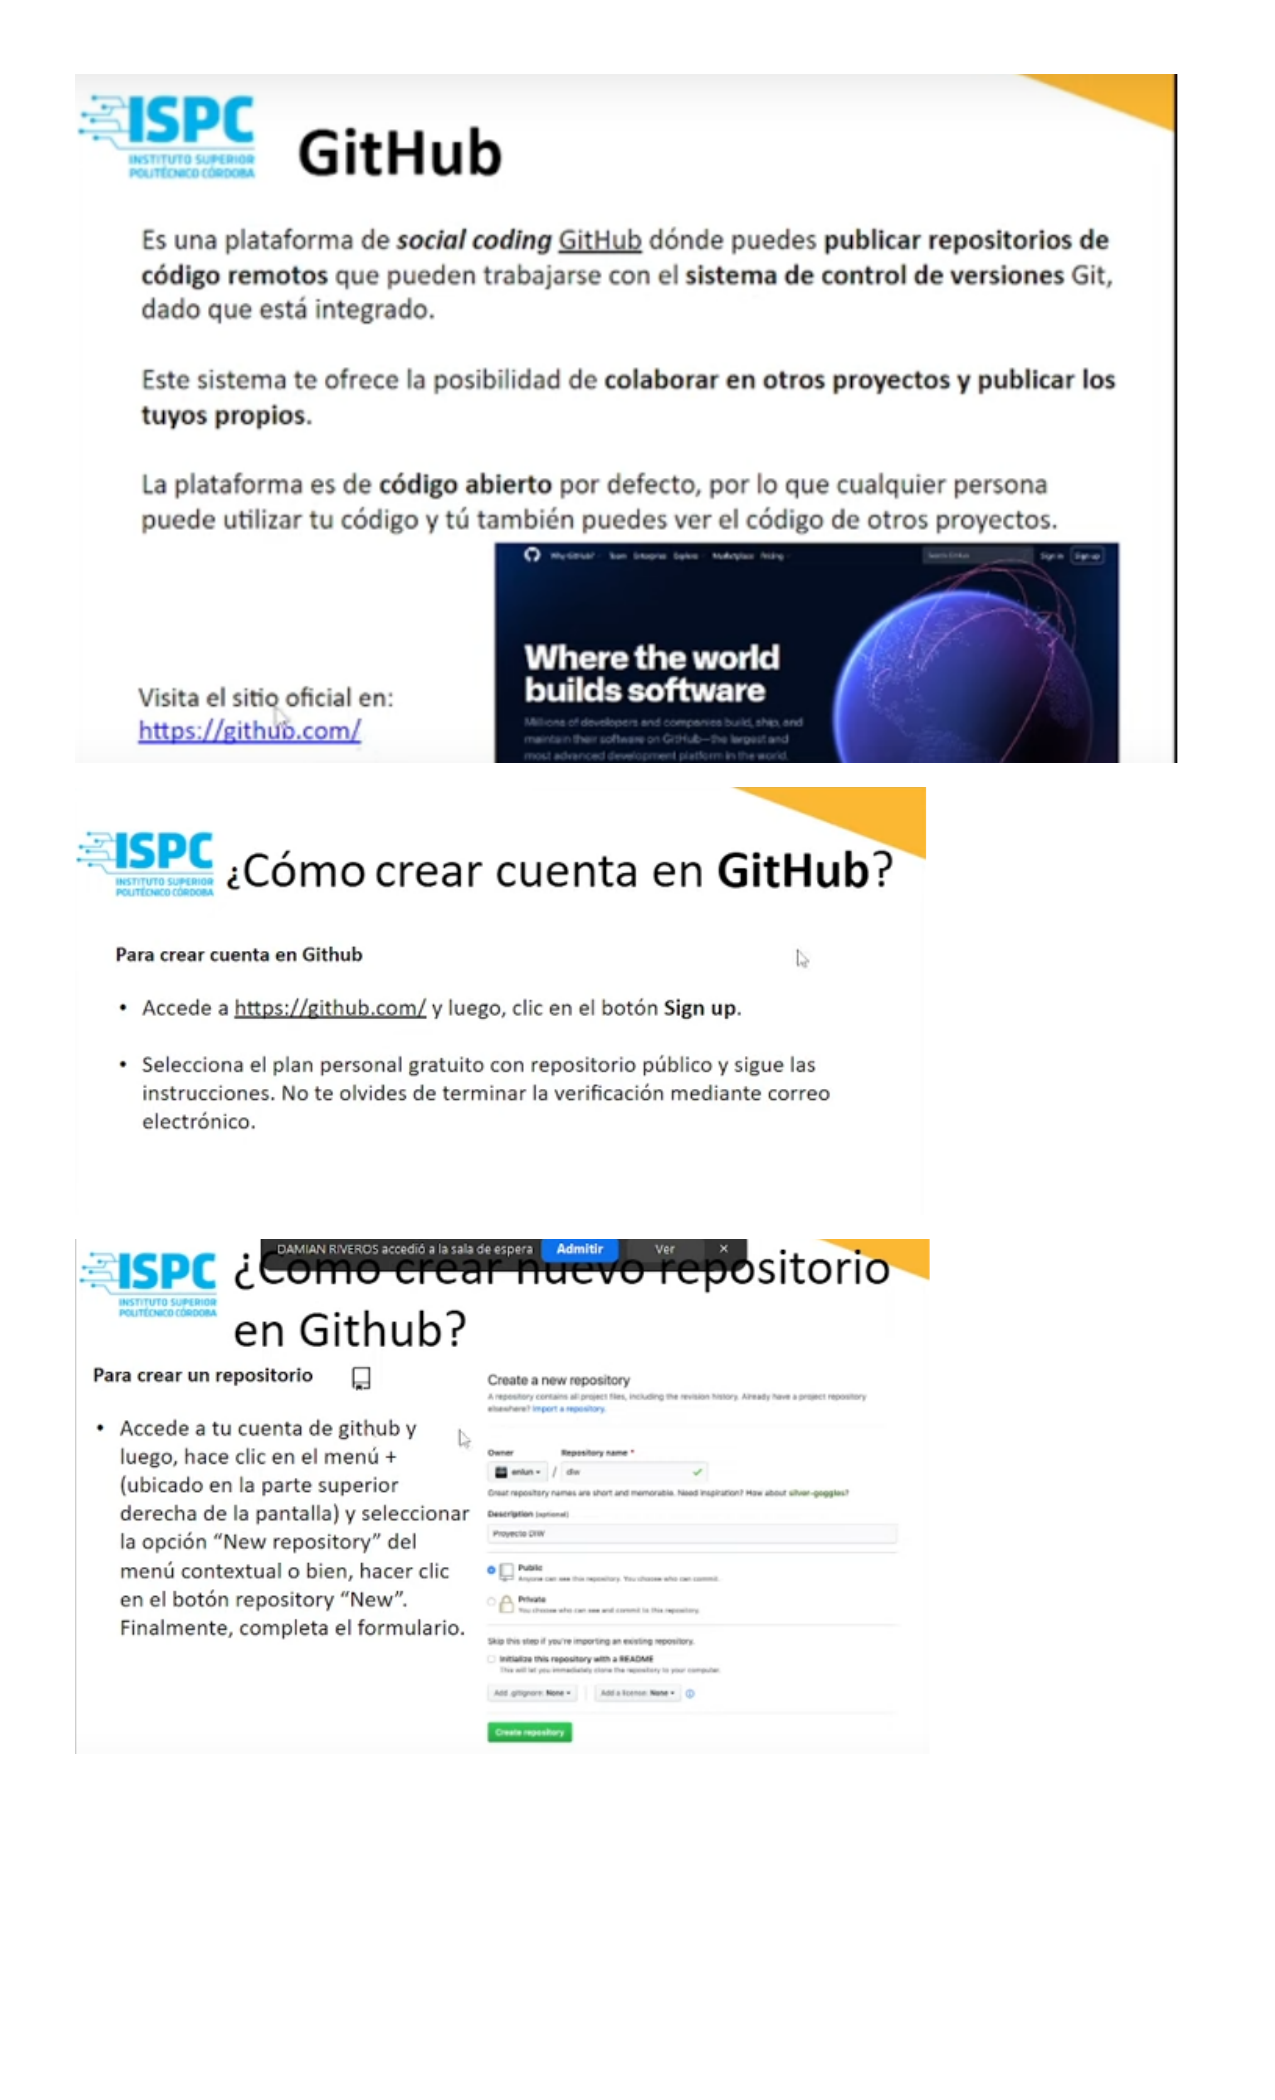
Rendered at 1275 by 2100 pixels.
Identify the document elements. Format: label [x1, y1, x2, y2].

picture [75, 787, 927, 1215]
picture [75, 1239, 930, 1754]
picture [75, 74, 1178, 763]
